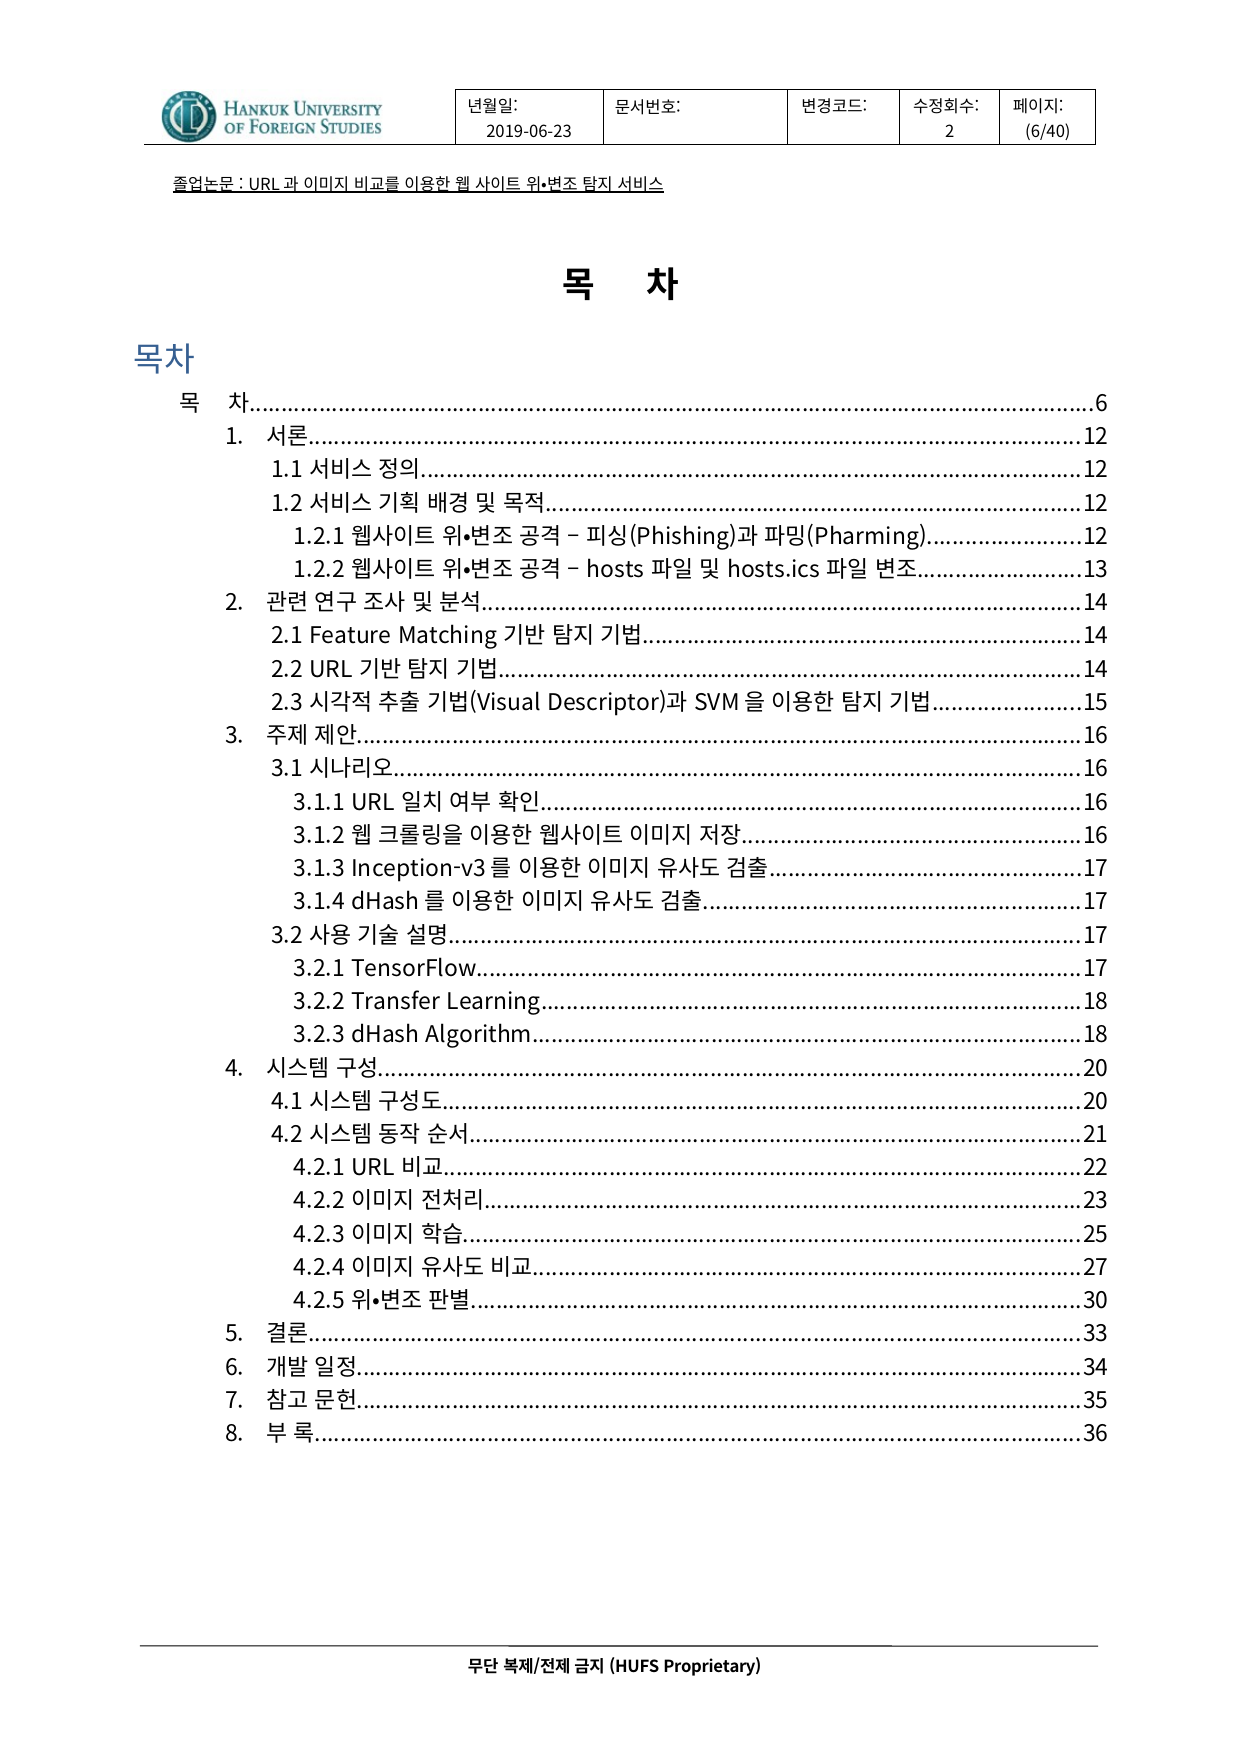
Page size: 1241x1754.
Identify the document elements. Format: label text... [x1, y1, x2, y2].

text 목 차 [133, 256, 1108, 308]
picture [161, 89, 383, 143]
